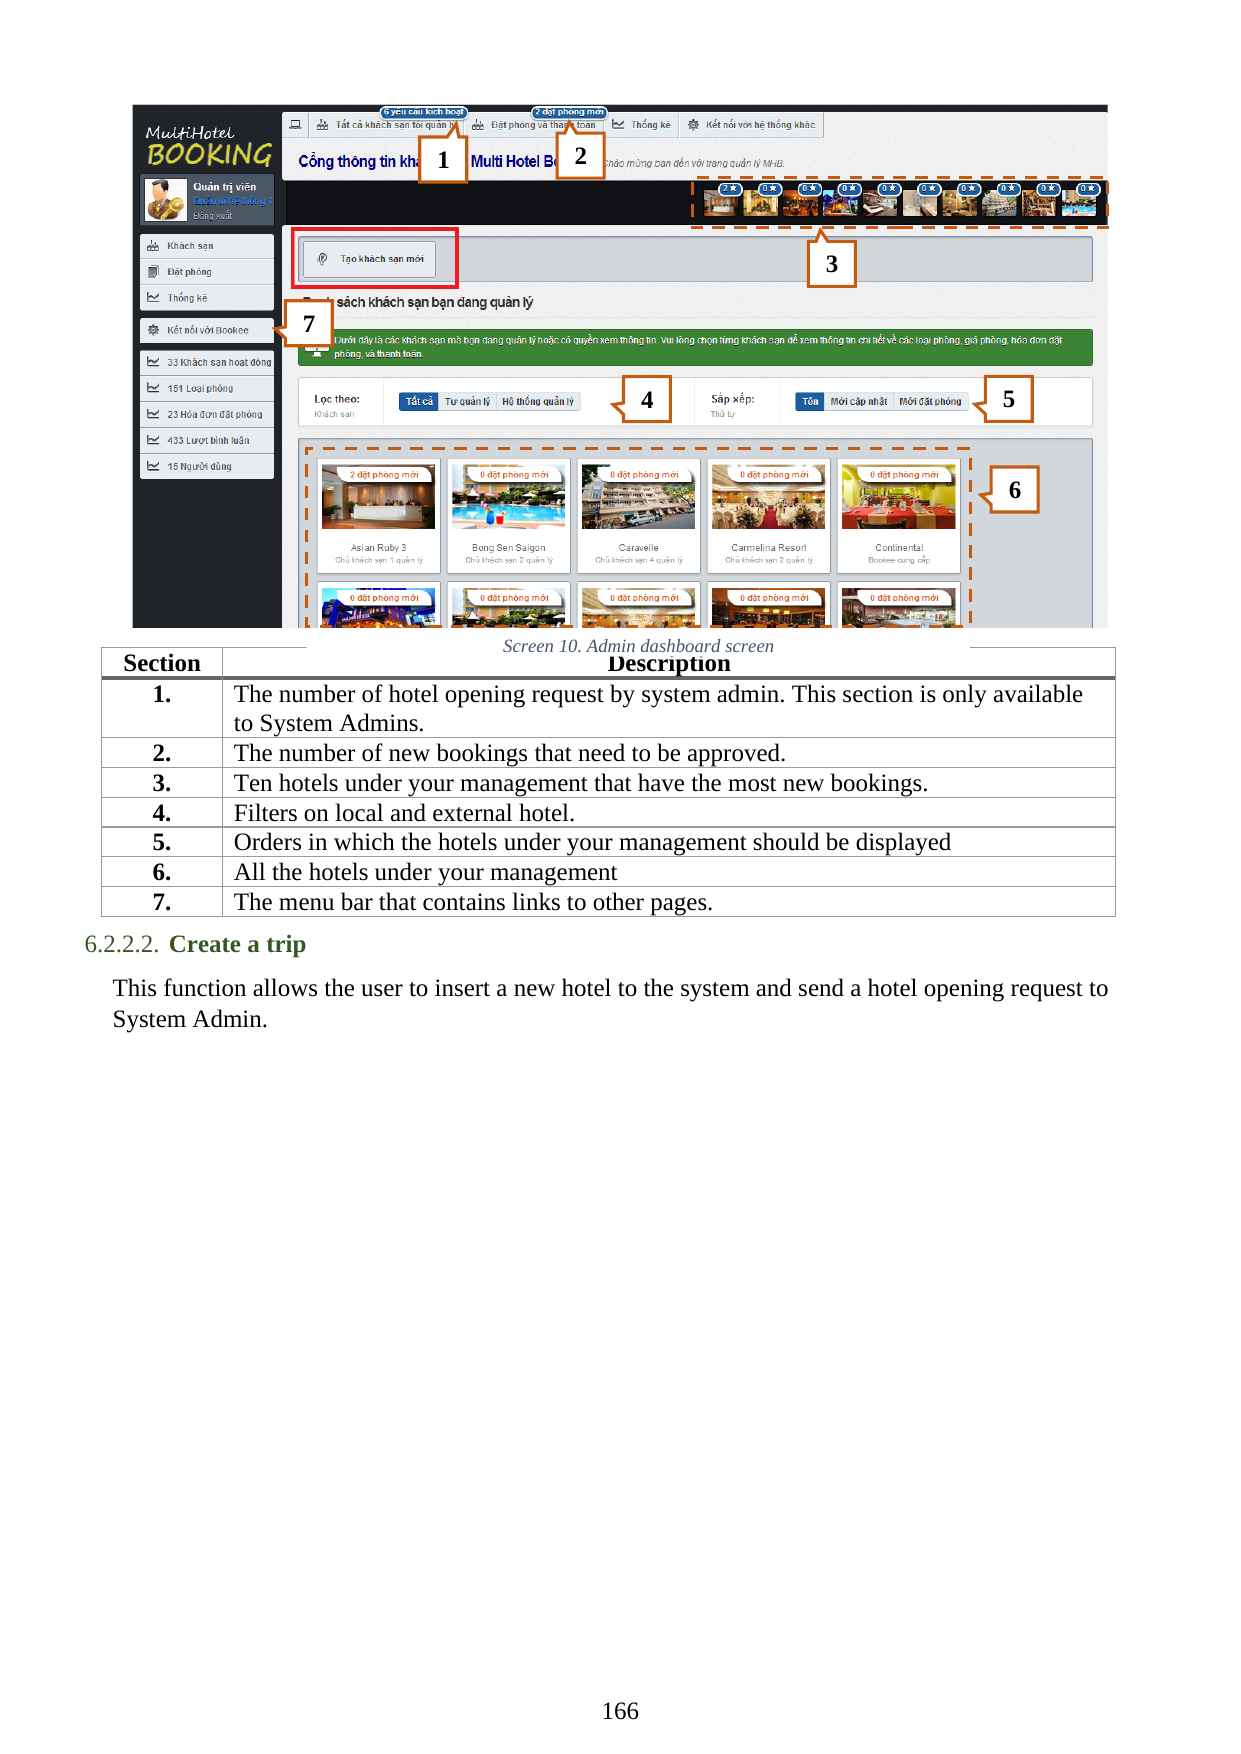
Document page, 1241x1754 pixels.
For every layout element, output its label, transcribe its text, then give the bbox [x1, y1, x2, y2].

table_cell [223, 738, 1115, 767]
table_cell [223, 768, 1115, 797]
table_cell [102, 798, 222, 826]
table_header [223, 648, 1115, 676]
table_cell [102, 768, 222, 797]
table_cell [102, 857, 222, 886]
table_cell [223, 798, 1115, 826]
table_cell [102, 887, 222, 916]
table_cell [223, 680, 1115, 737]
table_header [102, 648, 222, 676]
text This function allows the user to insert a new hotel to the system and send a hotel opening request to System Admin. [112, 973, 1128, 1033]
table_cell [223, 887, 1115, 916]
picture [132, 103, 1108, 628]
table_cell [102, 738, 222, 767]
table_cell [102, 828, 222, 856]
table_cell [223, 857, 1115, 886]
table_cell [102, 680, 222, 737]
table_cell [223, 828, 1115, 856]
subtitle Create a trip [159, 929, 1128, 958]
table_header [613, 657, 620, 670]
